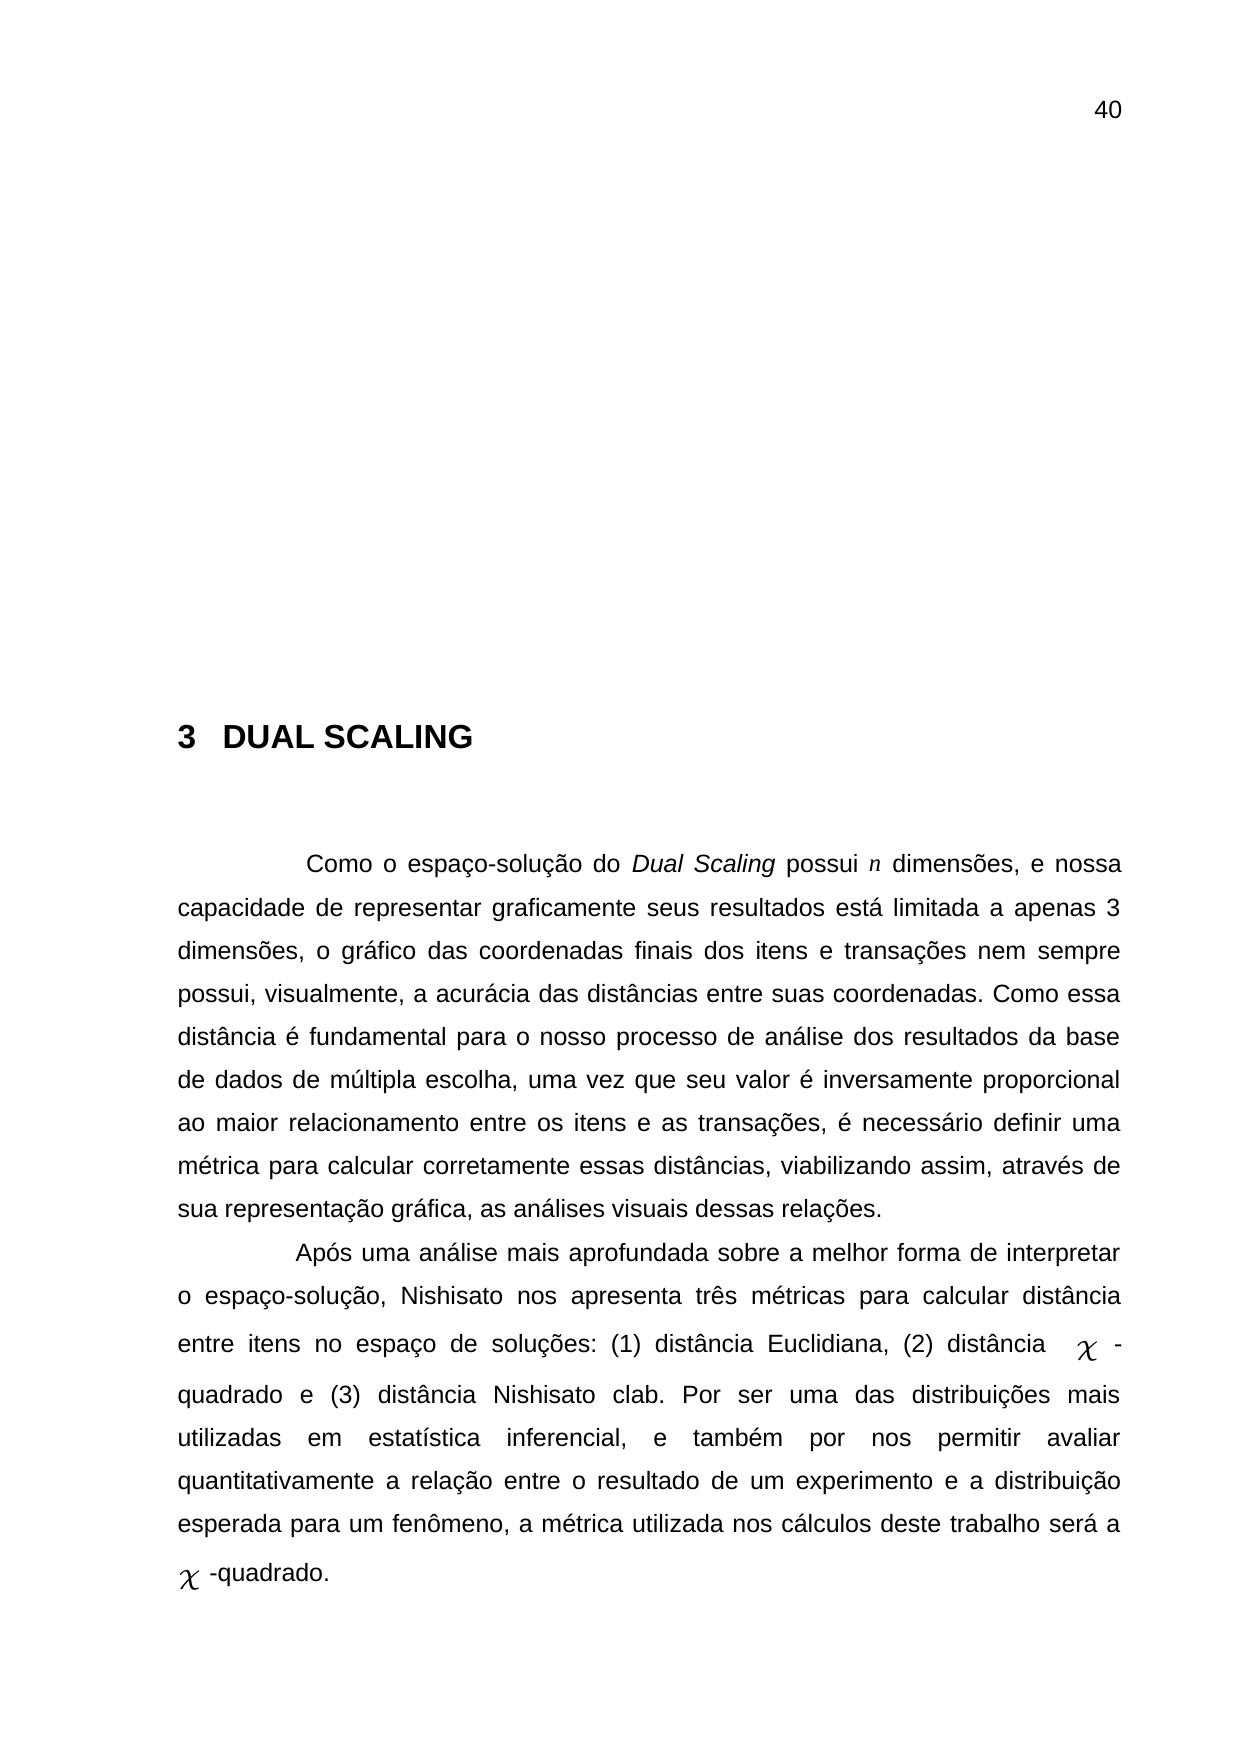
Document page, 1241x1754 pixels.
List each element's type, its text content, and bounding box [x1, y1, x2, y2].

text Após uma análise mais aprofundada sobre a melhor forma de interpretar o espaço-solução, Nishisato nos apresenta três métricas para calcular distância entre itens no espaço de soluções: (1) distância Euclidiana, (2) distância 𝒳 -quadrado e (3) distância Nishisato clab. Por ser uma das distribuições mais utilizadas em estatística inferencial, e também por nos permitir avaliar quantitativamente a relação entre o resultado de um experimento e a distribuição esperada para um fenômeno, a métrica utilizada nos cálculos deste trabalho será a 𝒳 -quadrado. [177, 1237, 1122, 1594]
text Como o espaço-solução do Dual Scaling possui dimensões, e nossa capacidade de representar graficamente seus resultados está limitada a apenas 3 dimensões, o gráfico das coordenadas finais dos itens e transações nem sempre possui, visualmente, a acurácia das distâncias entre suas coordenadas. Como essa distância é fundamental para o nosso processo de análise dos resultados da base de dados de múltipla escolha, uma vez que seu valor é inversamente proporcional ao maior relacionamento entre os itens e as transações, é necessário definir uma métrica para calcular corretamente essas distâncias, viabilizando assim, através de sua representação gráfica, as análises visuais dessas relações. [177, 849, 1122, 1223]
subtitle DUAL SCALING [177, 717, 1122, 755]
